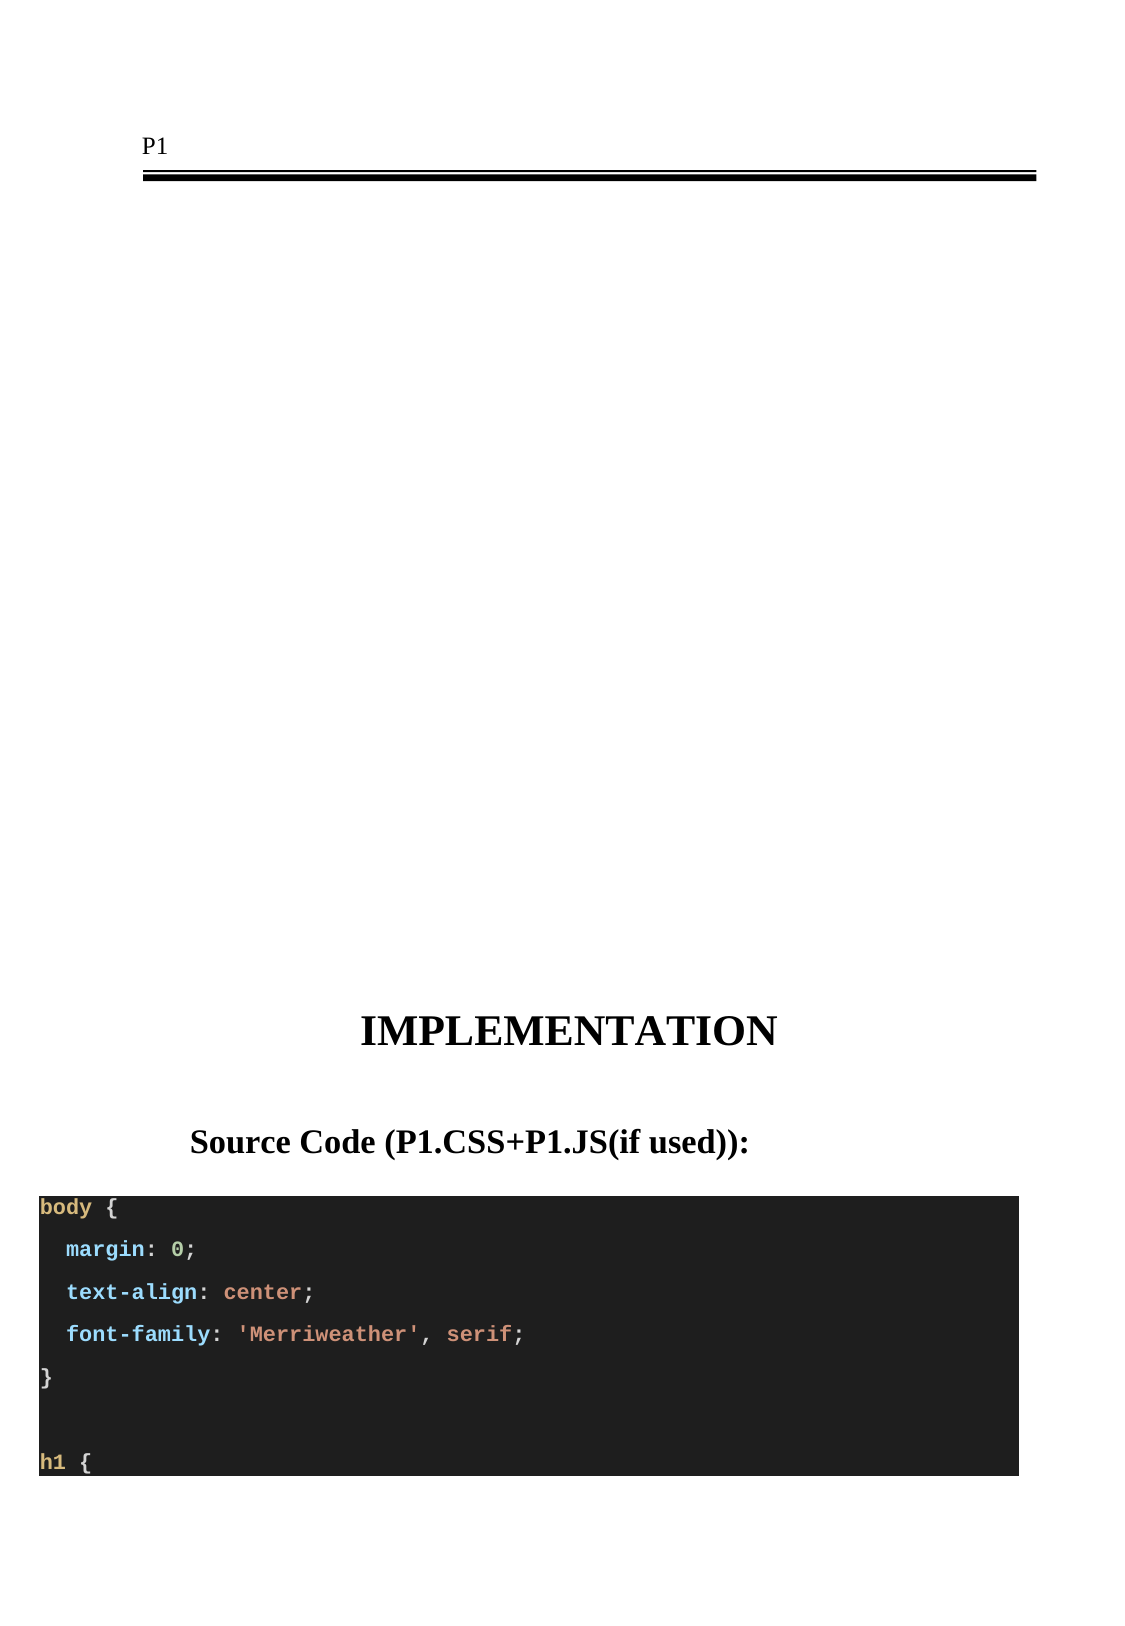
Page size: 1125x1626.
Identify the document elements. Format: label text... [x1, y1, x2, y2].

subtitle margin: 0; [39, 1239, 1019, 1263]
subtitle body { [39, 1196, 1019, 1221]
subtitle text-align: center; [39, 1281, 1019, 1306]
subtitle Source Code (P1.CSS+P1.JS(if used)): [81, 1121, 1019, 1161]
subtitle font-family: 'Merriweather', serif; [39, 1324, 1019, 1348]
subtitle h1 { [39, 1451, 1019, 1476]
subtitle } [39, 1366, 1019, 1391]
subtitle IMPLEMENTATION [39, 1004, 1019, 1055]
